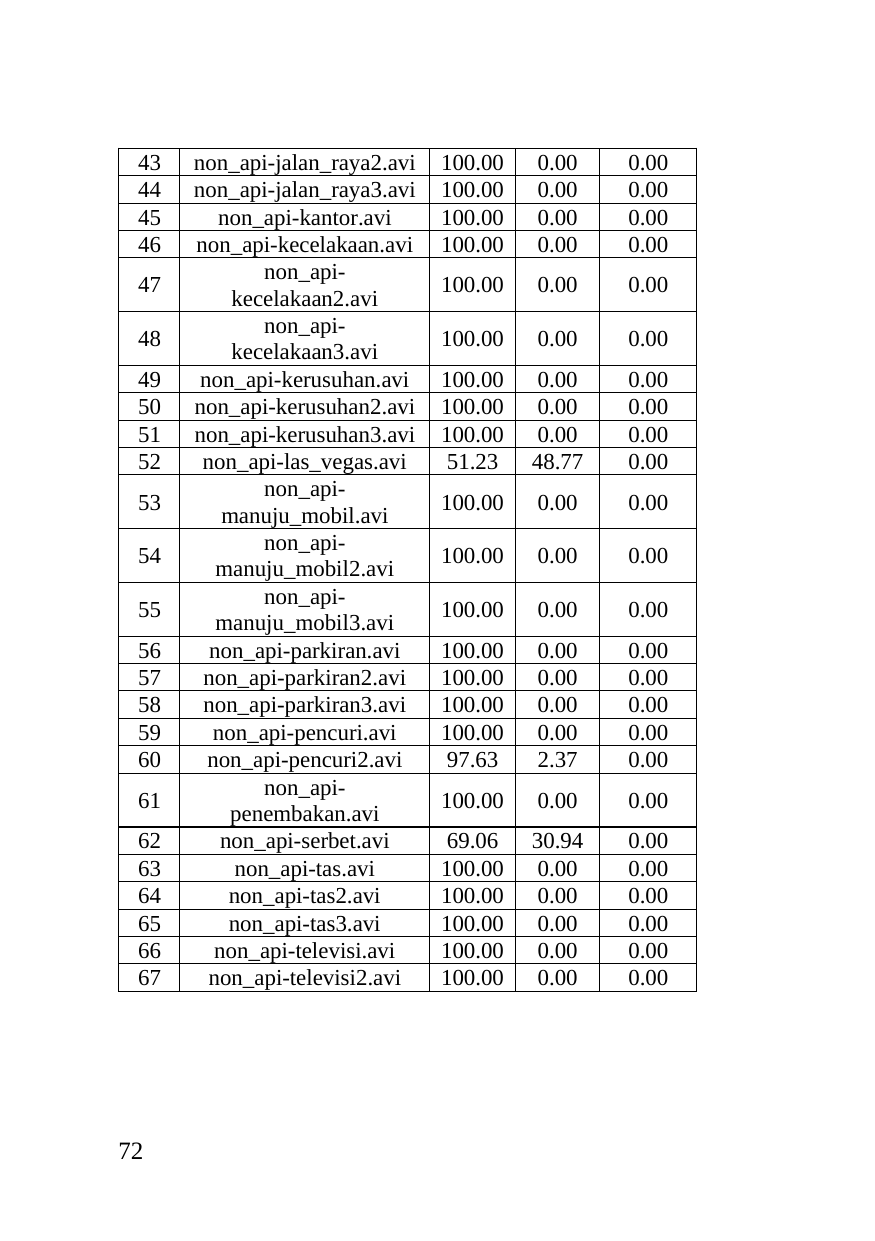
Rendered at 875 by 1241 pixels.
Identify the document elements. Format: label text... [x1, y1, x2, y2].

table_cell 69.06 [430, 828, 515, 854]
table_cell 0.00 [600, 421, 696, 447]
table_cell non_api-manuju_mobil.avi [180, 475, 429, 528]
table_cell non_api-kerusuhan.avi [180, 366, 429, 392]
table_cell non_api-penembakan.avi [180, 774, 429, 826]
table_cell non_api-kerusuhan2.avi [180, 393, 429, 419]
table_cell 61 [119, 774, 179, 826]
table_cell 0.00 [600, 583, 696, 636]
table_cell 0.00 [600, 937, 696, 963]
table_cell 0.00 [516, 231, 599, 257]
table_cell 100.00 [430, 583, 515, 636]
table_cell 0.00 [516, 691, 599, 718]
table_cell 47 [119, 258, 179, 311]
table_cell 49 [119, 366, 179, 392]
table_cell 100.00 [430, 691, 515, 718]
table_cell 0.00 [600, 964, 696, 991]
table_cell 48 [119, 312, 179, 365]
table_cell 0.00 [516, 421, 599, 447]
table_cell 0.00 [600, 149, 696, 175]
table_cell 100.00 [430, 366, 515, 392]
table_cell 100.00 [430, 637, 515, 663]
table_cell 0.00 [600, 529, 696, 582]
table_cell non_api-parkiran.avi [180, 637, 429, 663]
table_cell non_api-serbet.avi [180, 828, 429, 854]
table_cell 0.00 [516, 637, 599, 663]
table_cell 0.00 [600, 774, 696, 826]
table_cell 0.00 [516, 312, 599, 365]
table_cell non_api-kerusuhan3.avi [180, 421, 429, 447]
table_cell 100.00 [430, 774, 515, 826]
table_cell 58 [119, 691, 179, 718]
table_cell 0.00 [516, 719, 599, 745]
table_cell 100.00 [430, 475, 515, 528]
table_cell 0.00 [600, 637, 696, 663]
table_cell 0.00 [516, 910, 599, 936]
table_cell 100.00 [430, 937, 515, 963]
table_cell non_api-parkiran2.avi [180, 664, 429, 690]
table_cell 65 [119, 910, 179, 936]
table_cell 0.00 [516, 149, 599, 175]
table_cell non_api-kecelakaan.avi [180, 231, 429, 257]
table_cell 97.63 [430, 746, 515, 773]
table_cell non_api-kantor.avi [180, 204, 429, 230]
table_cell 0.00 [600, 366, 696, 392]
table_cell 100.00 [430, 910, 515, 936]
table_cell 100.00 [430, 664, 515, 690]
table_cell 0.00 [600, 719, 696, 745]
table_cell 0.00 [600, 312, 696, 365]
table_cell 0.00 [516, 258, 599, 311]
table_cell 0.00 [600, 664, 696, 690]
table_cell non_api-pencuri.avi [180, 719, 429, 745]
table_cell 100.00 [430, 964, 515, 991]
table_cell 66 [119, 937, 179, 963]
table_cell non_api-kecelakaan2.avi [180, 258, 429, 311]
table_cell 0.00 [600, 475, 696, 528]
table_cell non_api-jalan_raya2.avi [180, 149, 429, 175]
table_cell non_api-manuju_mobil2.avi [180, 529, 429, 582]
table_cell 45 [119, 204, 179, 230]
table_cell 0.00 [516, 176, 599, 202]
table_cell 59 [119, 719, 179, 745]
table_cell 48.77 [516, 448, 599, 474]
table_cell 0.00 [600, 882, 696, 908]
table_cell 55 [119, 583, 179, 636]
table_cell non_api-tas2.avi [180, 882, 429, 908]
table_cell 100.00 [430, 204, 515, 230]
table_cell 50 [119, 393, 179, 419]
table_cell 100.00 [430, 149, 515, 175]
table_cell 100.00 [430, 393, 515, 419]
table_cell 100.00 [430, 312, 515, 365]
table_cell 62 [119, 828, 179, 854]
table_cell 0.00 [516, 475, 599, 528]
table_cell 0.00 [600, 258, 696, 311]
table_cell 64 [119, 882, 179, 908]
table_cell 52 [119, 448, 179, 474]
table_cell 100.00 [430, 231, 515, 257]
table_cell 0.00 [516, 393, 599, 419]
table_cell 0.00 [600, 828, 696, 854]
table_cell 100.00 [430, 258, 515, 311]
table_cell non_api-tas3.avi [180, 910, 429, 936]
table_cell non_api-tas.avi [180, 855, 429, 881]
table_cell 100.00 [430, 855, 515, 881]
table_cell 0.00 [600, 176, 696, 202]
table_cell 53 [119, 475, 179, 528]
table_cell 100.00 [430, 719, 515, 745]
table_cell 0.00 [516, 774, 599, 826]
table_cell 43 [119, 149, 179, 175]
table_cell non_api-las_vegas.avi [180, 448, 429, 474]
table_cell 51.23 [430, 448, 515, 474]
table_cell 100.00 [430, 421, 515, 447]
table_cell 0.00 [600, 448, 696, 474]
table_cell 0.00 [600, 855, 696, 881]
table_cell non_api-parkiran3.avi [180, 691, 429, 718]
table_cell 56 [119, 637, 179, 663]
table_cell 63 [119, 855, 179, 881]
table_cell 0.00 [516, 664, 599, 690]
table_cell non_api-kecelakaan3.avi [180, 312, 429, 365]
table_cell 0.00 [516, 583, 599, 636]
table_cell 0.00 [516, 204, 599, 230]
table_cell non_api-televisi.avi [180, 937, 429, 963]
table_cell 0.00 [516, 855, 599, 881]
table_cell 30.94 [516, 828, 599, 854]
table_cell 100.00 [430, 529, 515, 582]
table_cell non_api-televisi2.avi [180, 964, 429, 991]
table_cell 100.00 [430, 176, 515, 202]
table_cell non_api-jalan_raya3.avi [180, 176, 429, 202]
table_cell 0.00 [516, 529, 599, 582]
table_cell non_api-manuju_mobil3.avi [180, 583, 429, 636]
table_cell 0.00 [600, 204, 696, 230]
table_cell 60 [119, 746, 179, 773]
table_cell 0.00 [600, 231, 696, 257]
table_cell 51 [119, 421, 179, 447]
table_cell 0.00 [516, 882, 599, 908]
table_cell 44 [119, 176, 179, 202]
table_cell 0.00 [516, 366, 599, 392]
table_cell 67 [119, 964, 179, 991]
table_cell 100.00 [430, 882, 515, 908]
table_cell 0.00 [600, 393, 696, 419]
table_cell 0.00 [516, 964, 599, 991]
table_cell 0.00 [600, 691, 696, 718]
table_cell 46 [119, 231, 179, 257]
table_cell 2.37 [516, 746, 599, 773]
table_cell 0.00 [600, 910, 696, 936]
table_cell 0.00 [516, 937, 599, 963]
table_cell non_api-pencuri2.avi [180, 746, 429, 773]
table_cell 54 [119, 529, 179, 582]
table_cell 0.00 [600, 746, 696, 773]
table_cell 57 [119, 664, 179, 690]
